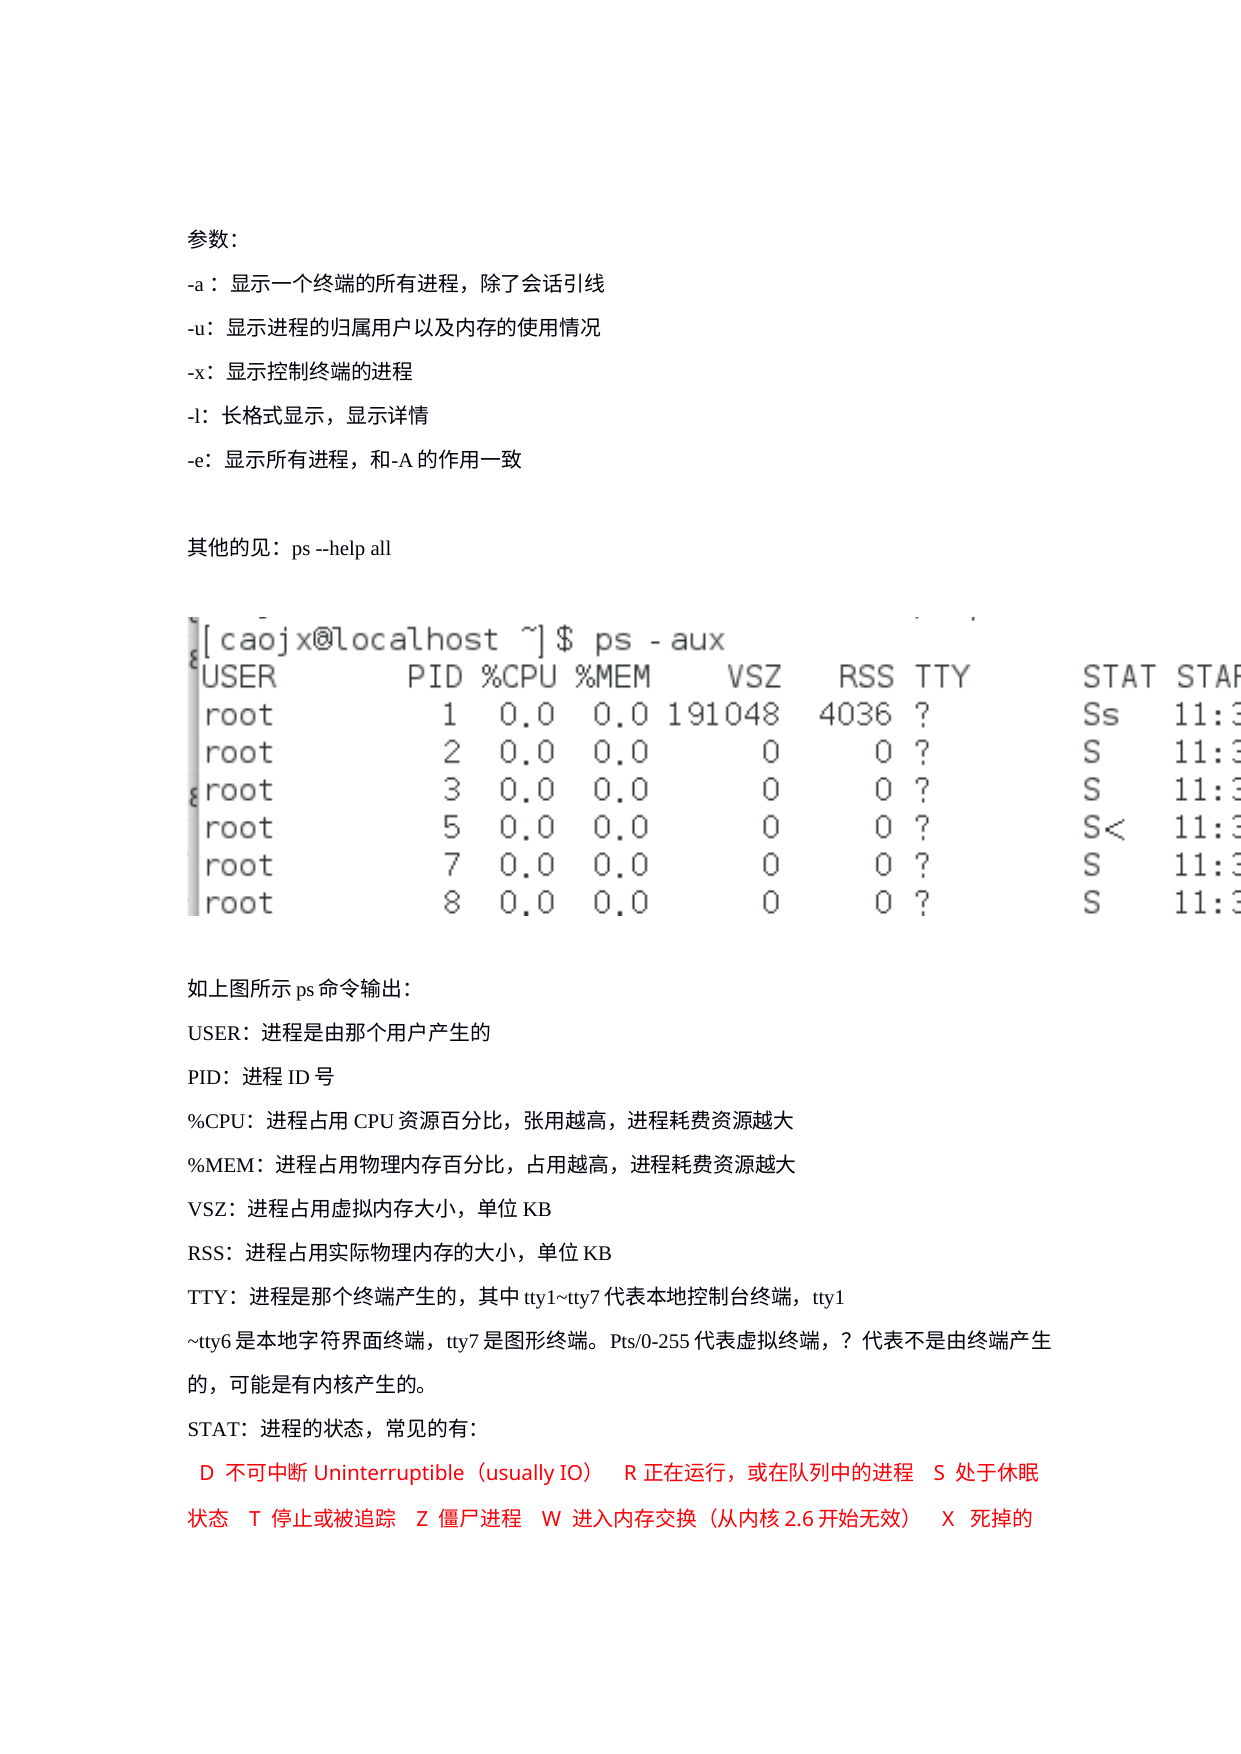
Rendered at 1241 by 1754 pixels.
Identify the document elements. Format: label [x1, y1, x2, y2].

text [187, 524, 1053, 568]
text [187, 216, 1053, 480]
picture [187, 617, 1241, 916]
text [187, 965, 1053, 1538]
